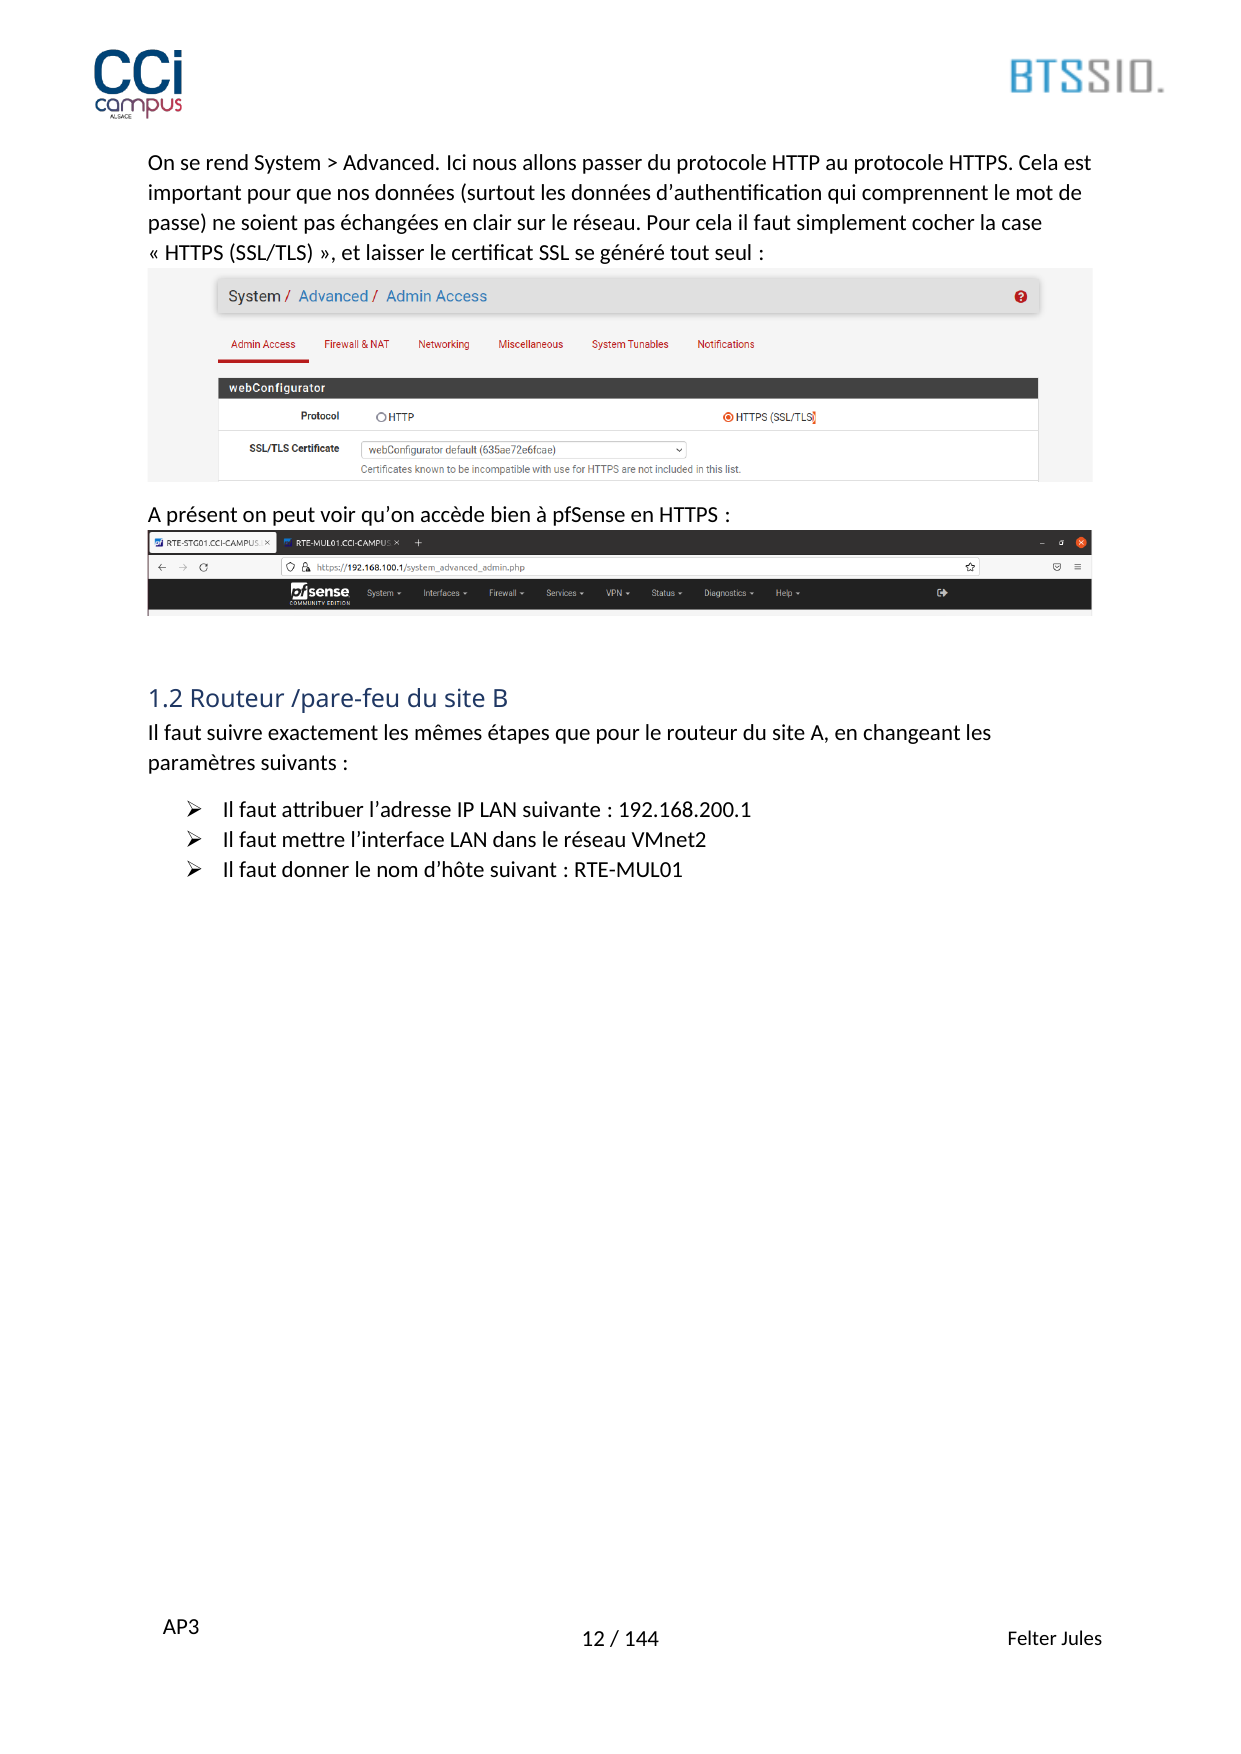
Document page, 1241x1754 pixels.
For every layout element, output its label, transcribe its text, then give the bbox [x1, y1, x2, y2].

picture [1004, 46, 1169, 104]
list Il faut donner le nom d’hôte suivant : RTE-MUL01 [185, 855, 1093, 883]
subtitle 1.2 Routeur /pare-feu du site B [148, 681, 1093, 715]
list Il faut mettre l’interface LAN dans le réseau VMnet2 [185, 825, 1093, 853]
picture [81, 44, 194, 123]
picture [147, 530, 1093, 616]
text Il faut suivre exactement les mêmes étapes que pour le routeur du site A, en changeant les paramètres suivants : [148, 718, 1093, 776]
list Il faut attribuer l’adresse IP LAN suivante : 192.168.200.1 [185, 795, 1093, 823]
text A présent on peut voir qu’on accède bien à pfSense en HTTPS : [148, 500, 1093, 530]
picture [147, 268, 1093, 482]
text On se rend System > Advanced. Ici nous allons passer du protocole HTTP au protocole HTTPS. Cela est important pour que nos données (surtout les données d’authentification qui comprennent le mot de passe) ne soient pas échangées en clair sur le réseau. Pour cela il faut simplement cocher la case « HTTPS (SSL/TLS) », et laisser le certificat SSL se généré tout seul : [148, 148, 1093, 268]
